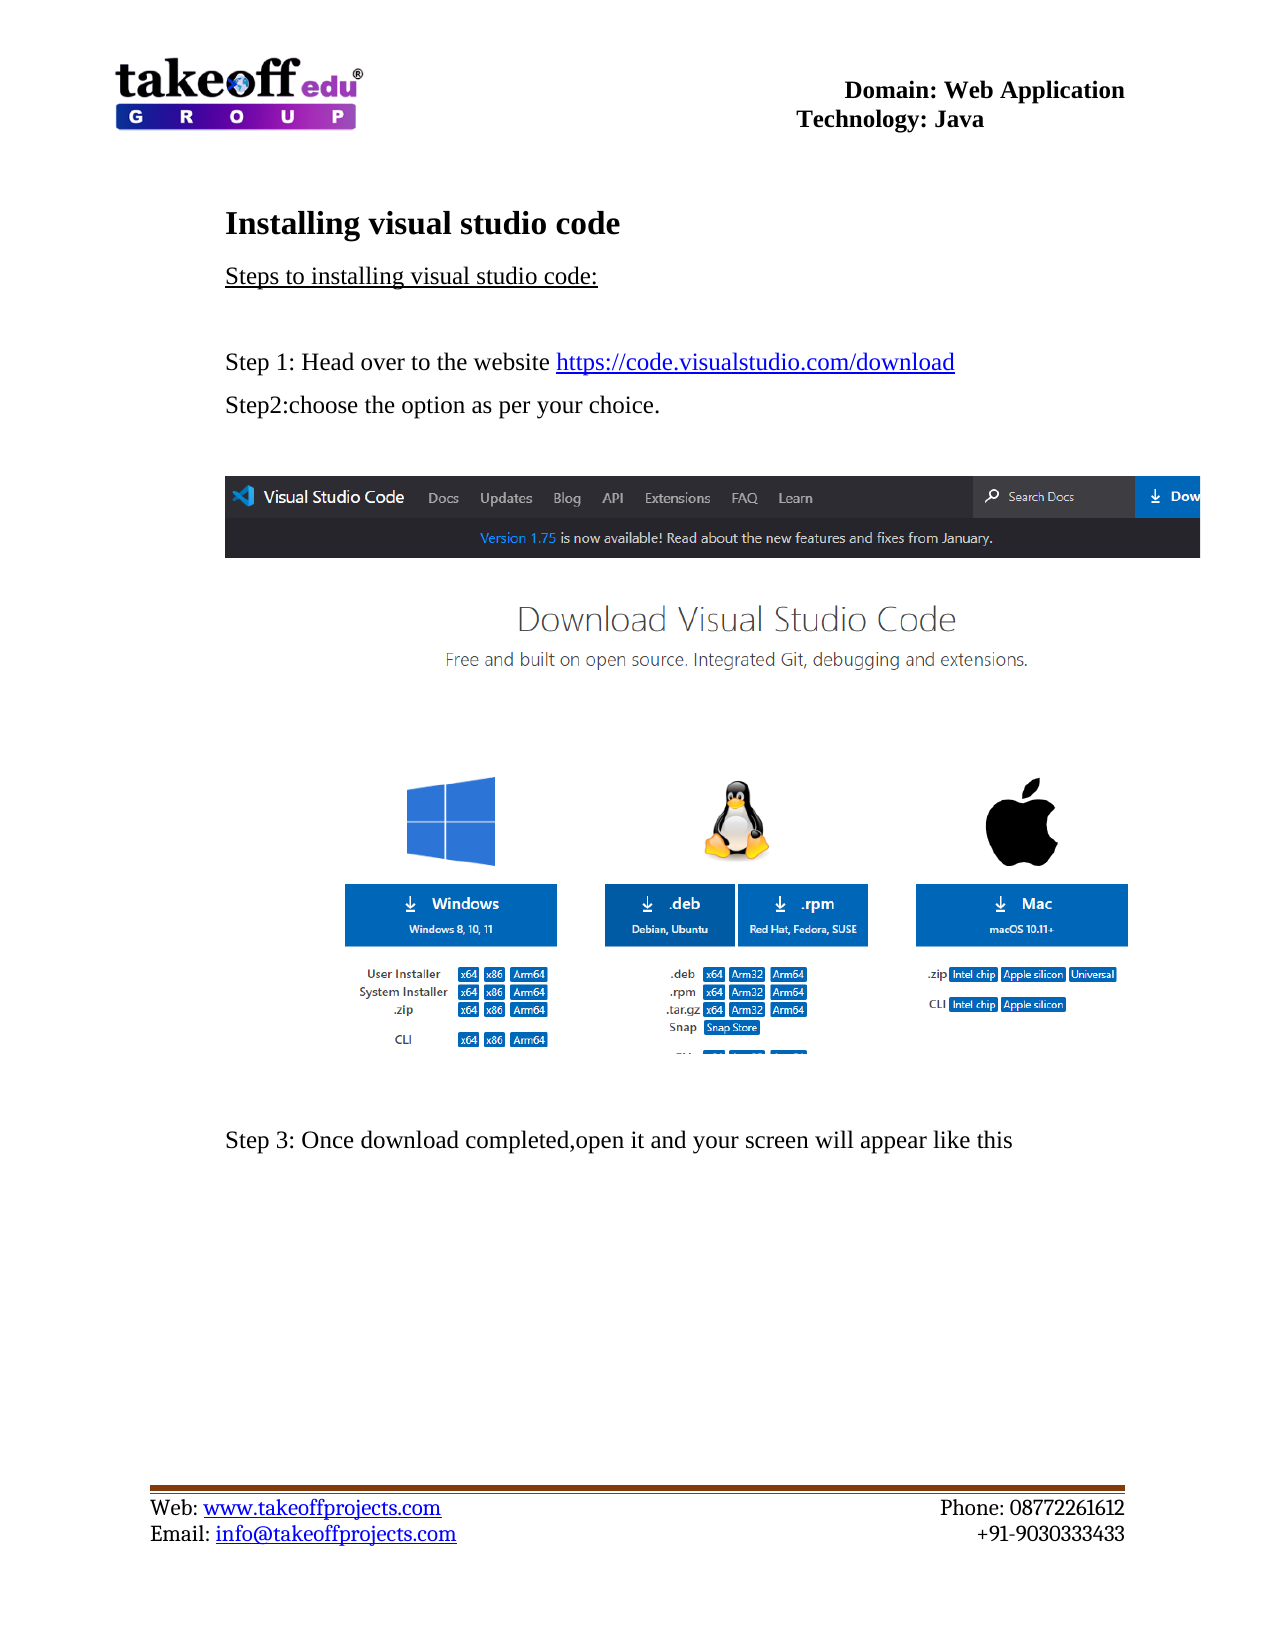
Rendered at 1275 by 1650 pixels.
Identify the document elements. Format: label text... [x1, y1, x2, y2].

picture [112, 53, 366, 140]
list Step2:choose the option as per your choice. [225, 391, 1125, 419]
list Step 1: Head over to the website https://code.visualstudio.com/download [225, 347, 1125, 376]
list Installing visual studio code [225, 204, 1125, 242]
list Steps to installing visual studio code: [225, 261, 1125, 290]
picture [225, 476, 1200, 1054]
list Step 3: Once download completed,open it and your screen will appear like this [225, 1125, 1125, 1154]
